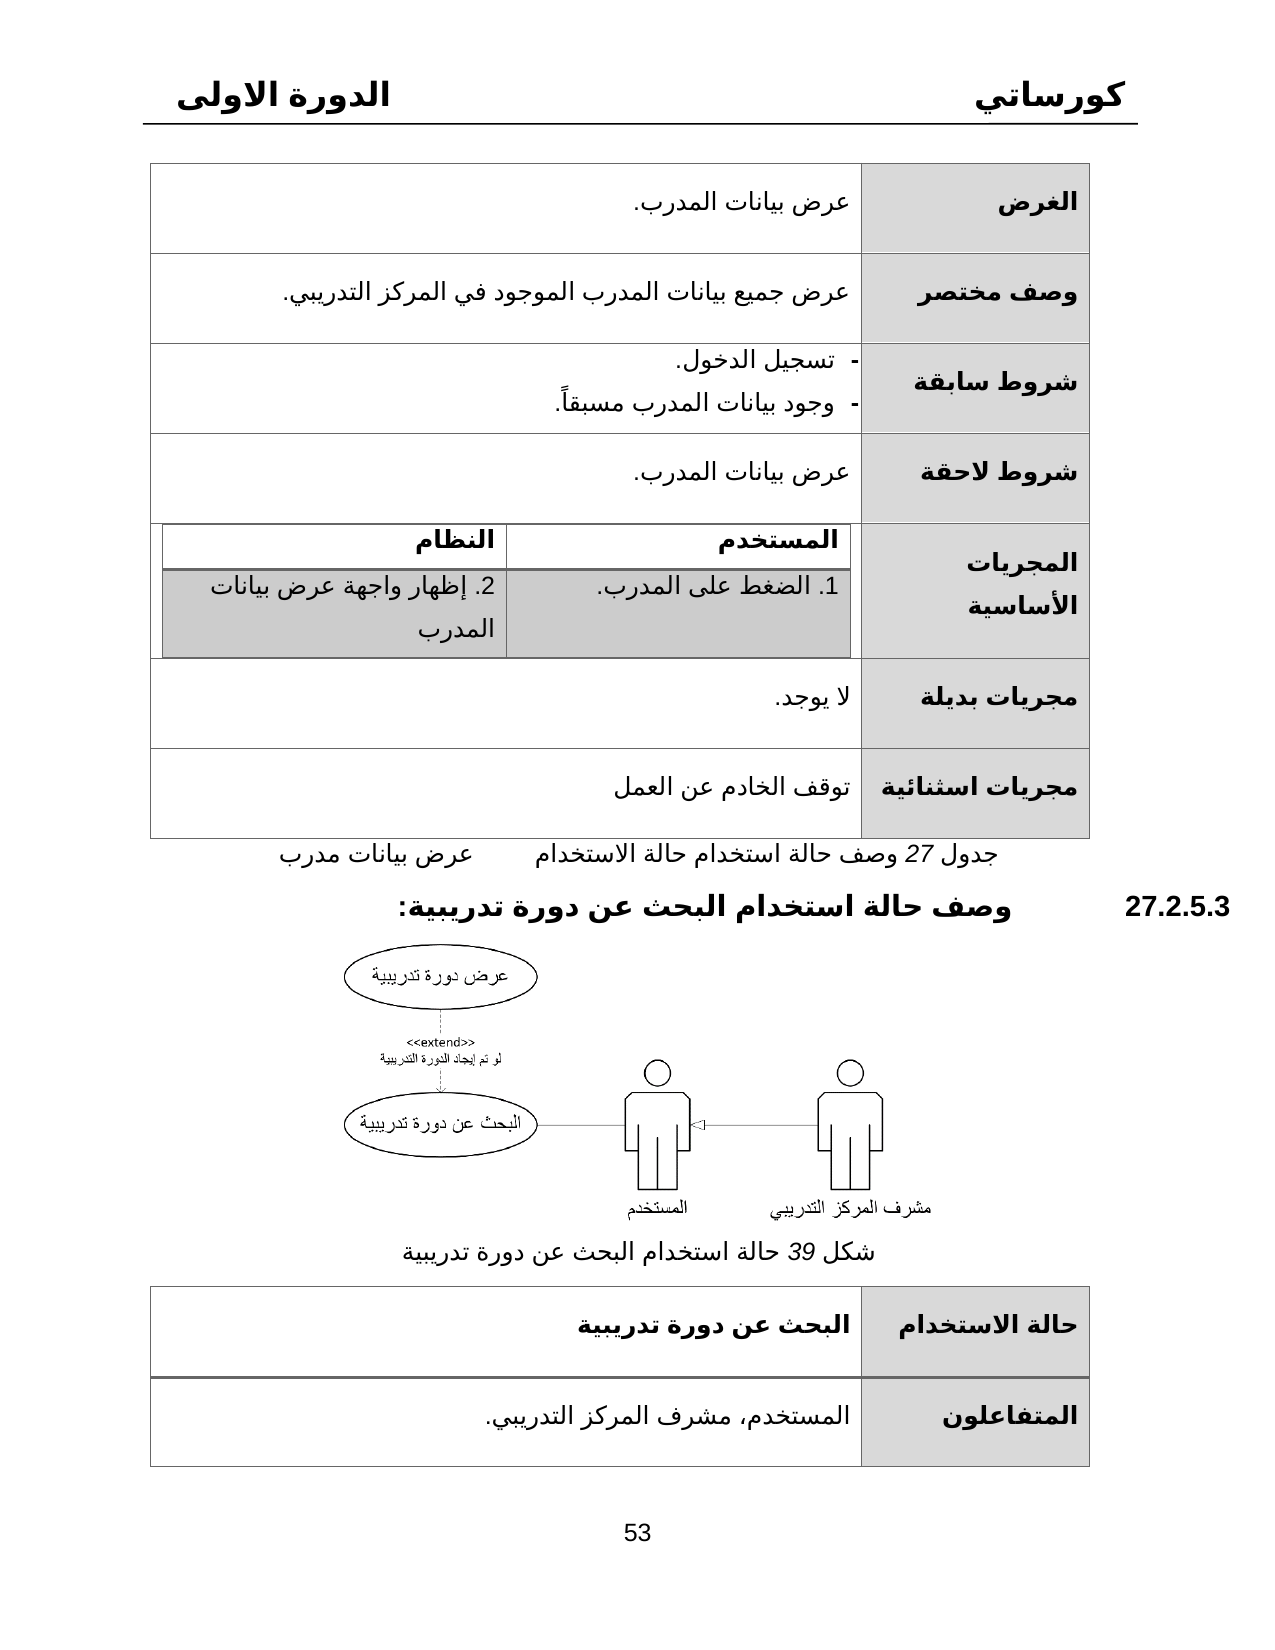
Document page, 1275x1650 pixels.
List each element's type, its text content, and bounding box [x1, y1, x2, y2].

table_cell [851, 524, 861, 658]
table_cell وصف مختصر [862, 254, 1089, 342]
table_cell المجريات الأساسية [862, 524, 1089, 658]
table_cell توقف الخادم عن العمل [151, 749, 861, 838]
table_cell [507, 525, 850, 568]
subtitle وصف حالة استخدام البحث عن دورة تدريبية: [150, 889, 1125, 922]
table_cell مجريات اسثنائية [862, 749, 1089, 838]
table_header حالة الاستخدام [862, 1287, 1089, 1376]
table_cell عرض بيانات المدرب. [151, 164, 861, 252]
table_cell [163, 525, 506, 568]
table_cell لا يوجد. [151, 659, 861, 748]
table_cell الغرض [862, 164, 1089, 252]
table_cell تسجيل الدخول. وجود بيانات المدرب مسبقاً. [151, 344, 861, 432]
table_cell المستخدم، مشرف المركز التدريبي. [151, 1379, 861, 1466]
picture [340, 938, 935, 1223]
table_cell عرض جميع بيانات المدرب الموجود في المركز التدريبي. [151, 254, 861, 342]
table_cell شروط سابقة [862, 344, 1089, 432]
table_header البحث عن دورة تدريبية [151, 1287, 861, 1376]
table_cell مجريات بديلة [862, 659, 1089, 748]
text شكل حالة استخدام البحث عن دورة تدريبية [150, 1237, 1125, 1265]
text جدول وصف حالة استخدام حالة الاستخدام عرض بيانات مدرب [150, 839, 1125, 868]
table_cell المتفاعلون [862, 1379, 1089, 1466]
table_cell شروط لاحقة [862, 434, 1089, 522]
table_cell [151, 524, 162, 658]
table_cell عرض بيانات المدرب. [151, 434, 861, 522]
